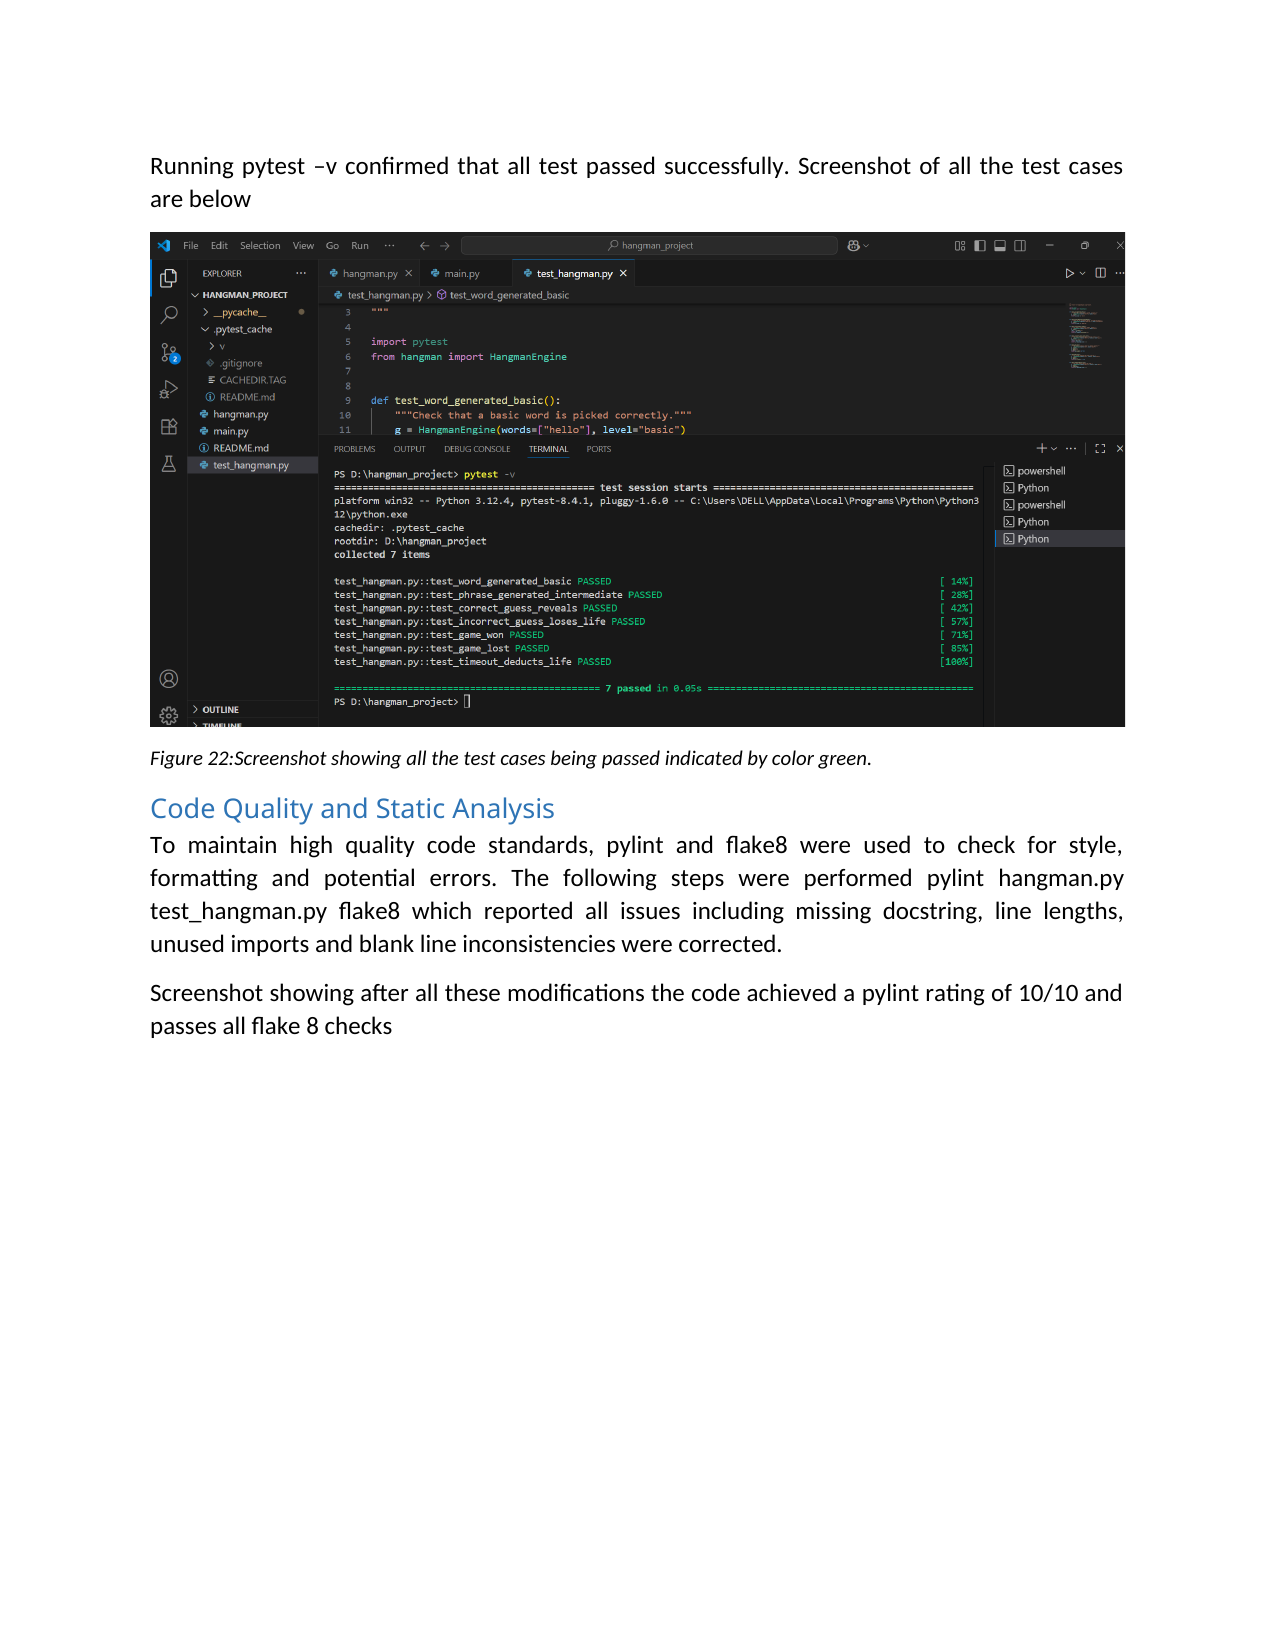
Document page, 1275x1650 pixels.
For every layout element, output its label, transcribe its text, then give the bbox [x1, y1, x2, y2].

text To maintain high quality code standards, pylint and flake8 were used to check for style, formatting and potential errors. The following steps were performed pylint hangman.py test_hangman.py flake8 which reported all issues including missing docstring, line lengths, unused imports and blank line inconsistencies were corrected. [150, 829, 1125, 958]
subtitle Code Quality and Static Analysis [150, 789, 1125, 826]
text Running pytest –v confirmed that all test passed successfully. Screenshot of all the test cases are below [150, 150, 1125, 213]
text Screenshot showing after all these modifications the code achieved a pylint rating of 10/10 and passes all flake 8 checks [150, 977, 1125, 1041]
text Figure 22:Screenshot showing all the test cases being passed indicated by color green. [150, 745, 1125, 771]
picture [150, 232, 1125, 727]
